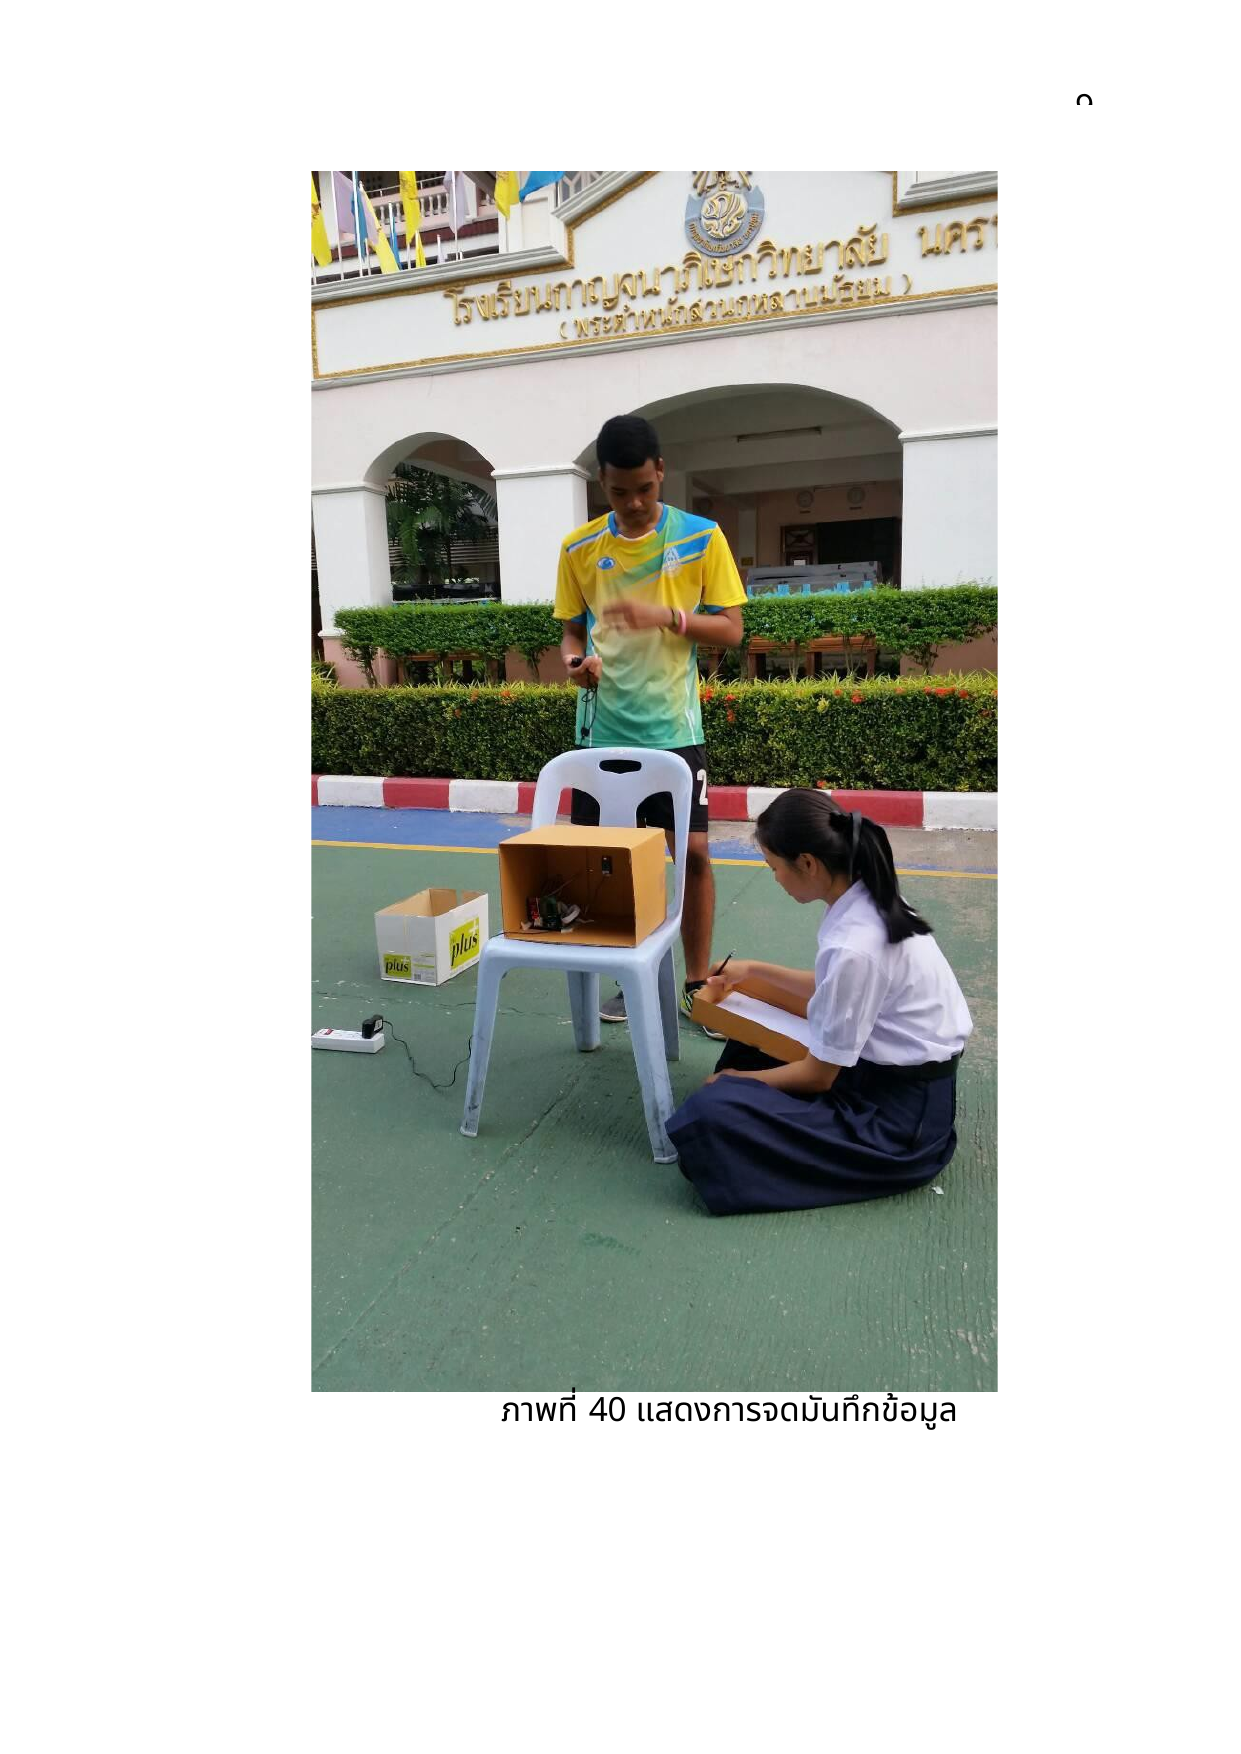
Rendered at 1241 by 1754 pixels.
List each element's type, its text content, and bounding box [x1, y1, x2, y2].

text ภาพที่ 40 แสดงการจดมันทึกข้อมูล [501, 1392, 1103, 1429]
picture [311, 171, 998, 1392]
